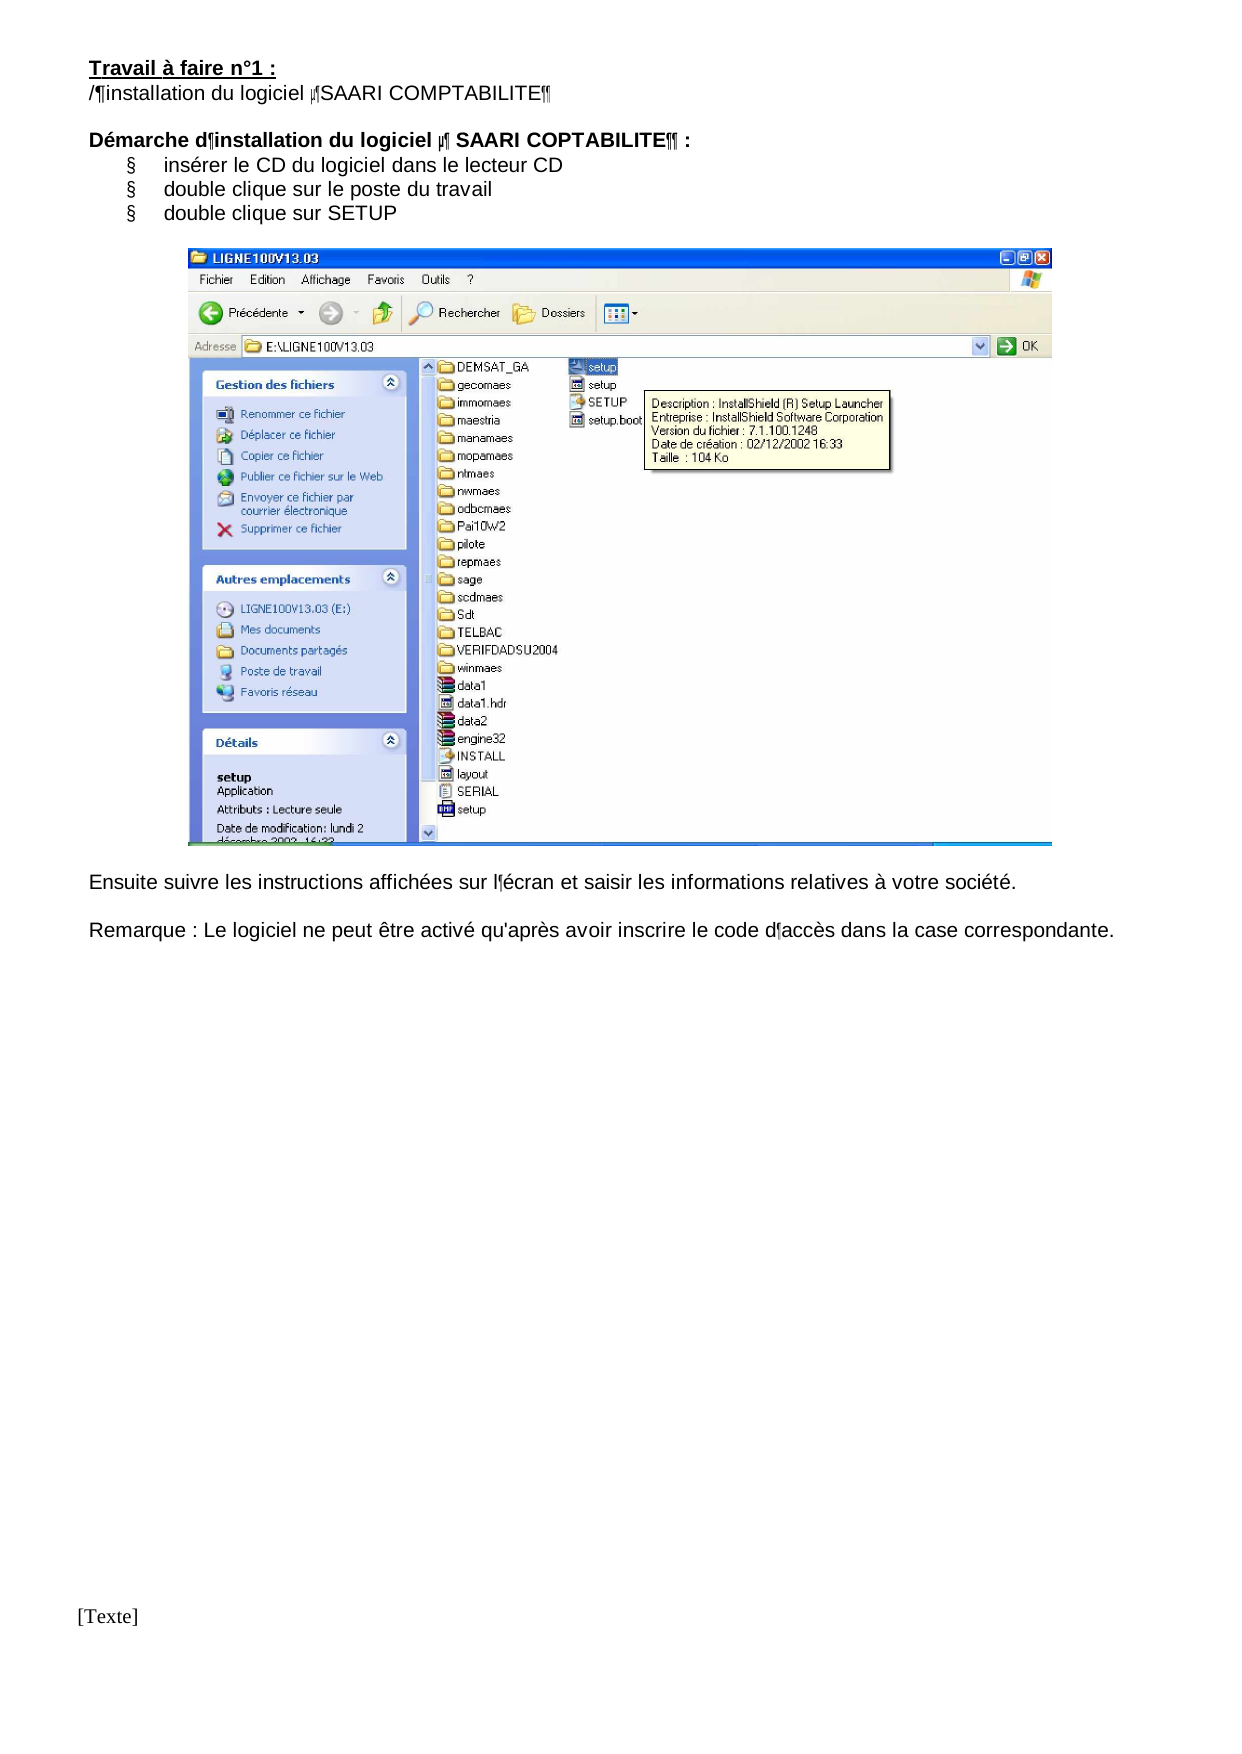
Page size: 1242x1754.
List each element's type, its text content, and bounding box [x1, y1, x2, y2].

text § double clique sur SETUP [126, 200, 1123, 224]
picture [188, 248, 1052, 846]
text Ensuite suivre les instructions affichées sur l¶écran et saisir les informations relatives à votre société. [88, 869, 1123, 893]
text /¶installation du logiciel µ¶SAARI COMPTABILITE¶¶ [88, 81, 1123, 104]
text Remarque : Le logiciel ne peut être activé qu'après avoir inscrire le code d¶accès dans la case correspondante. [88, 917, 1123, 941]
text § insérer le CD du logiciel dans le lecteur CD [126, 152, 1123, 176]
text Travail à faire n°1 : [88, 56, 1123, 80]
text Démarche d¶installation du logiciel µ¶ SAARI COPTABILITE¶¶ : [88, 128, 1123, 152]
text § double clique sur le poste du travail [126, 176, 1123, 200]
